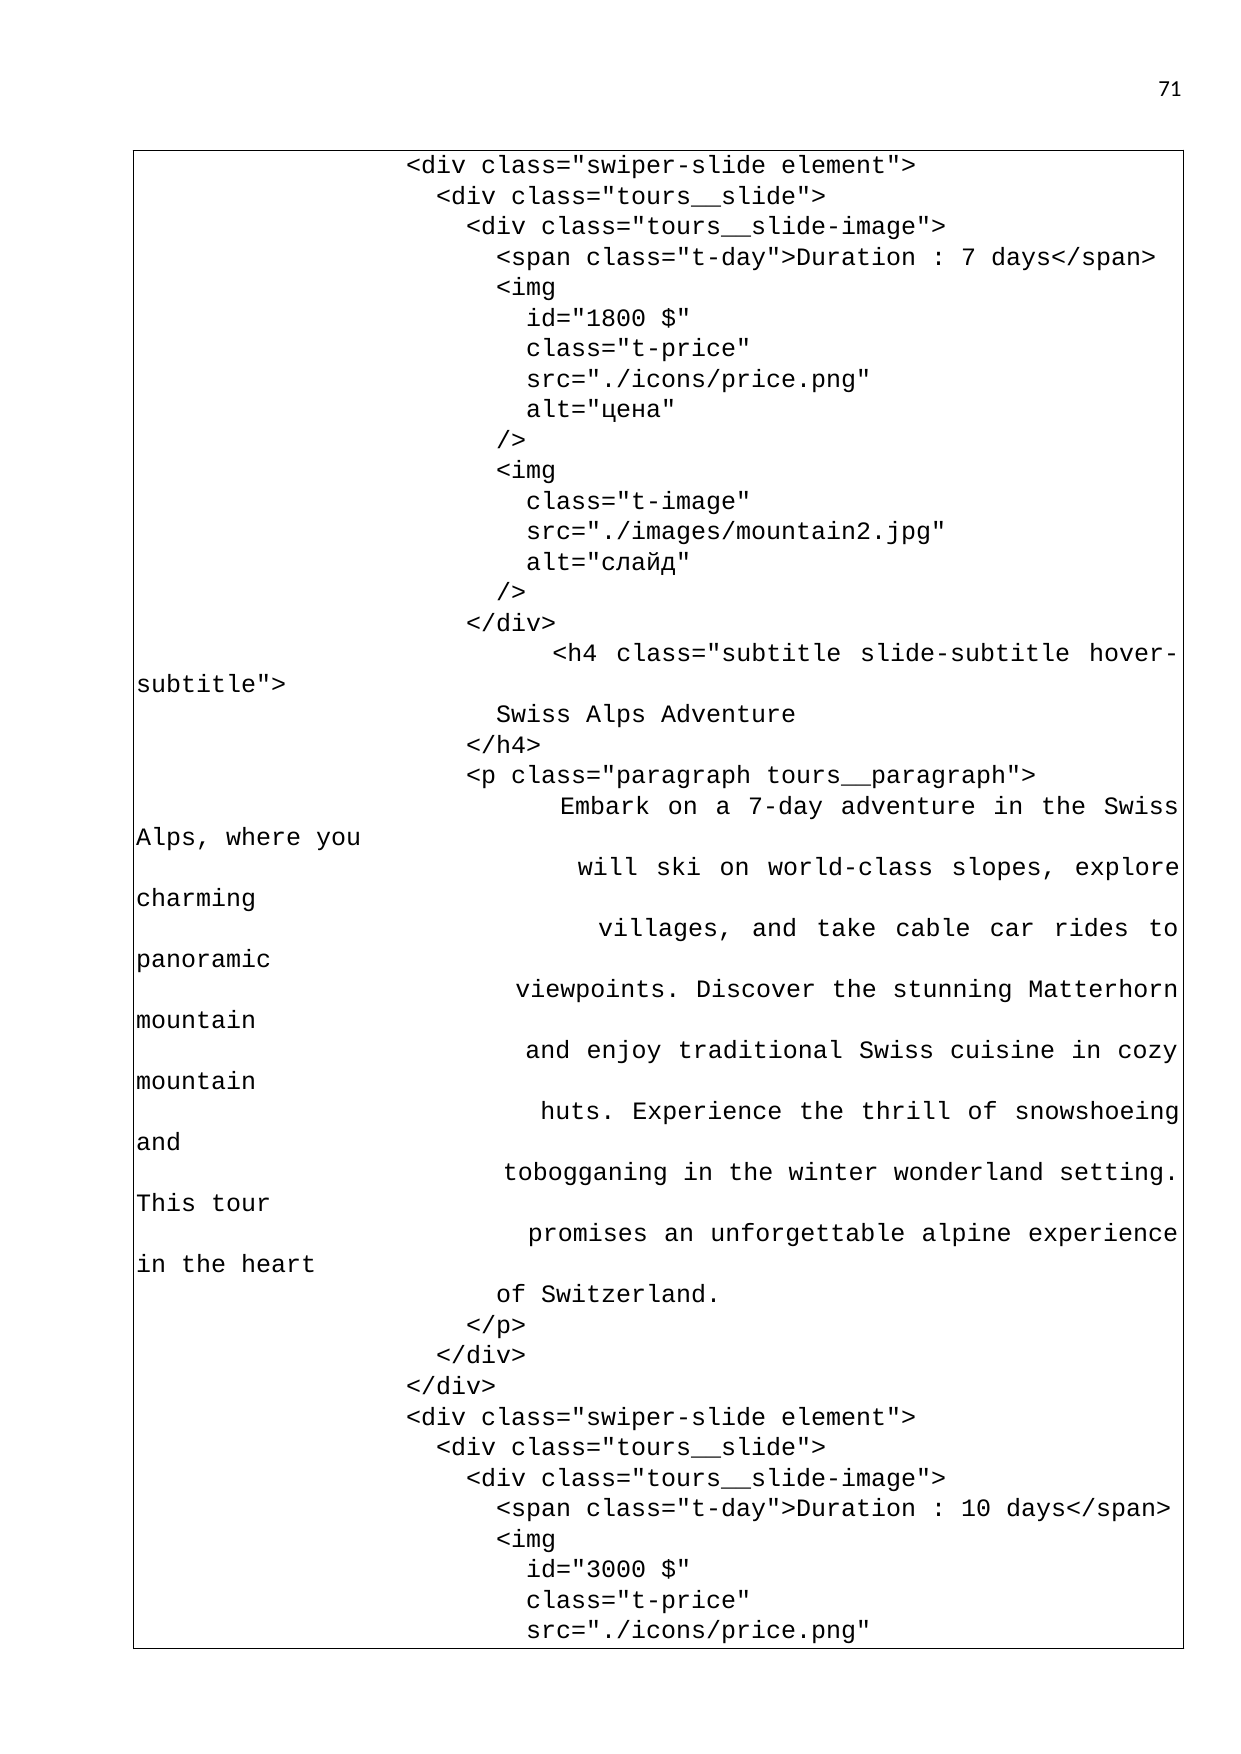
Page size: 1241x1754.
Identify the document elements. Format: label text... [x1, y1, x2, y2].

text <h4 class="subtitle slide-subtitle hover-subtitle"> [134, 638, 1183, 699]
text </div> [134, 607, 1183, 638]
text viewpoints. Discover the stunning Matterhorn mountain [134, 974, 1183, 1035]
text Embark on a 7-day adventure in the Swiss Alps, where you [134, 791, 1183, 852]
text <img [134, 1523, 1183, 1553]
text <div class="swiper-slide element"> [134, 151, 1183, 180]
text id="3000 $" [134, 1553, 1183, 1584]
text class="t-price" [134, 1584, 1183, 1614]
text tobogganing in the winter wonderland setting. This tour [134, 1157, 1183, 1218]
text <img [134, 455, 1183, 485]
text </h4> [134, 729, 1183, 760]
text class="t-price" [134, 333, 1183, 363]
text <span class="t-day">Duration : 10 days</span> [134, 1492, 1183, 1523]
text <div class="tours__slide-image"> [134, 1462, 1183, 1492]
text id="1800 $" [134, 302, 1183, 333]
text </div> [134, 1340, 1183, 1370]
text /> [134, 577, 1183, 607]
text src="./icons/price.png" [134, 1614, 1183, 1648]
text class="t-image" [134, 485, 1183, 516]
text and enjoy traditional Swiss cuisine in cozy mountain [134, 1035, 1183, 1096]
text huts. Experience the thrill of snowshoeing and [134, 1096, 1183, 1157]
text <div class="swiper-slide element"> [134, 1401, 1183, 1431]
text <div class="tours__slide"> [134, 180, 1183, 211]
text /> [134, 424, 1183, 455]
text <img [134, 272, 1183, 302]
text villages, and take cable car rides to panoramic [134, 913, 1183, 974]
text src="./icons/price.png" [134, 363, 1183, 394]
text alt="цена" [134, 394, 1183, 424]
text <div class="tours__slide-image"> [134, 211, 1183, 241]
text <p class="paragraph tours__paragraph"> [134, 760, 1183, 791]
text src="./images/mountain2.jpg" [134, 516, 1183, 546]
text </p> [134, 1309, 1183, 1340]
text will ski on world-class slopes, explore charming [134, 852, 1183, 913]
text </div> [134, 1370, 1183, 1401]
text of Switzerland. [134, 1279, 1183, 1309]
text Swiss Alps Adventure [134, 699, 1183, 729]
text alt="слайд" [134, 546, 1183, 577]
text <span class="t-day">Duration : 7 days</span> [134, 241, 1183, 272]
text <div class="tours__slide"> [134, 1431, 1183, 1462]
text promises an unforgettable alpine experience in the heart [134, 1218, 1183, 1279]
